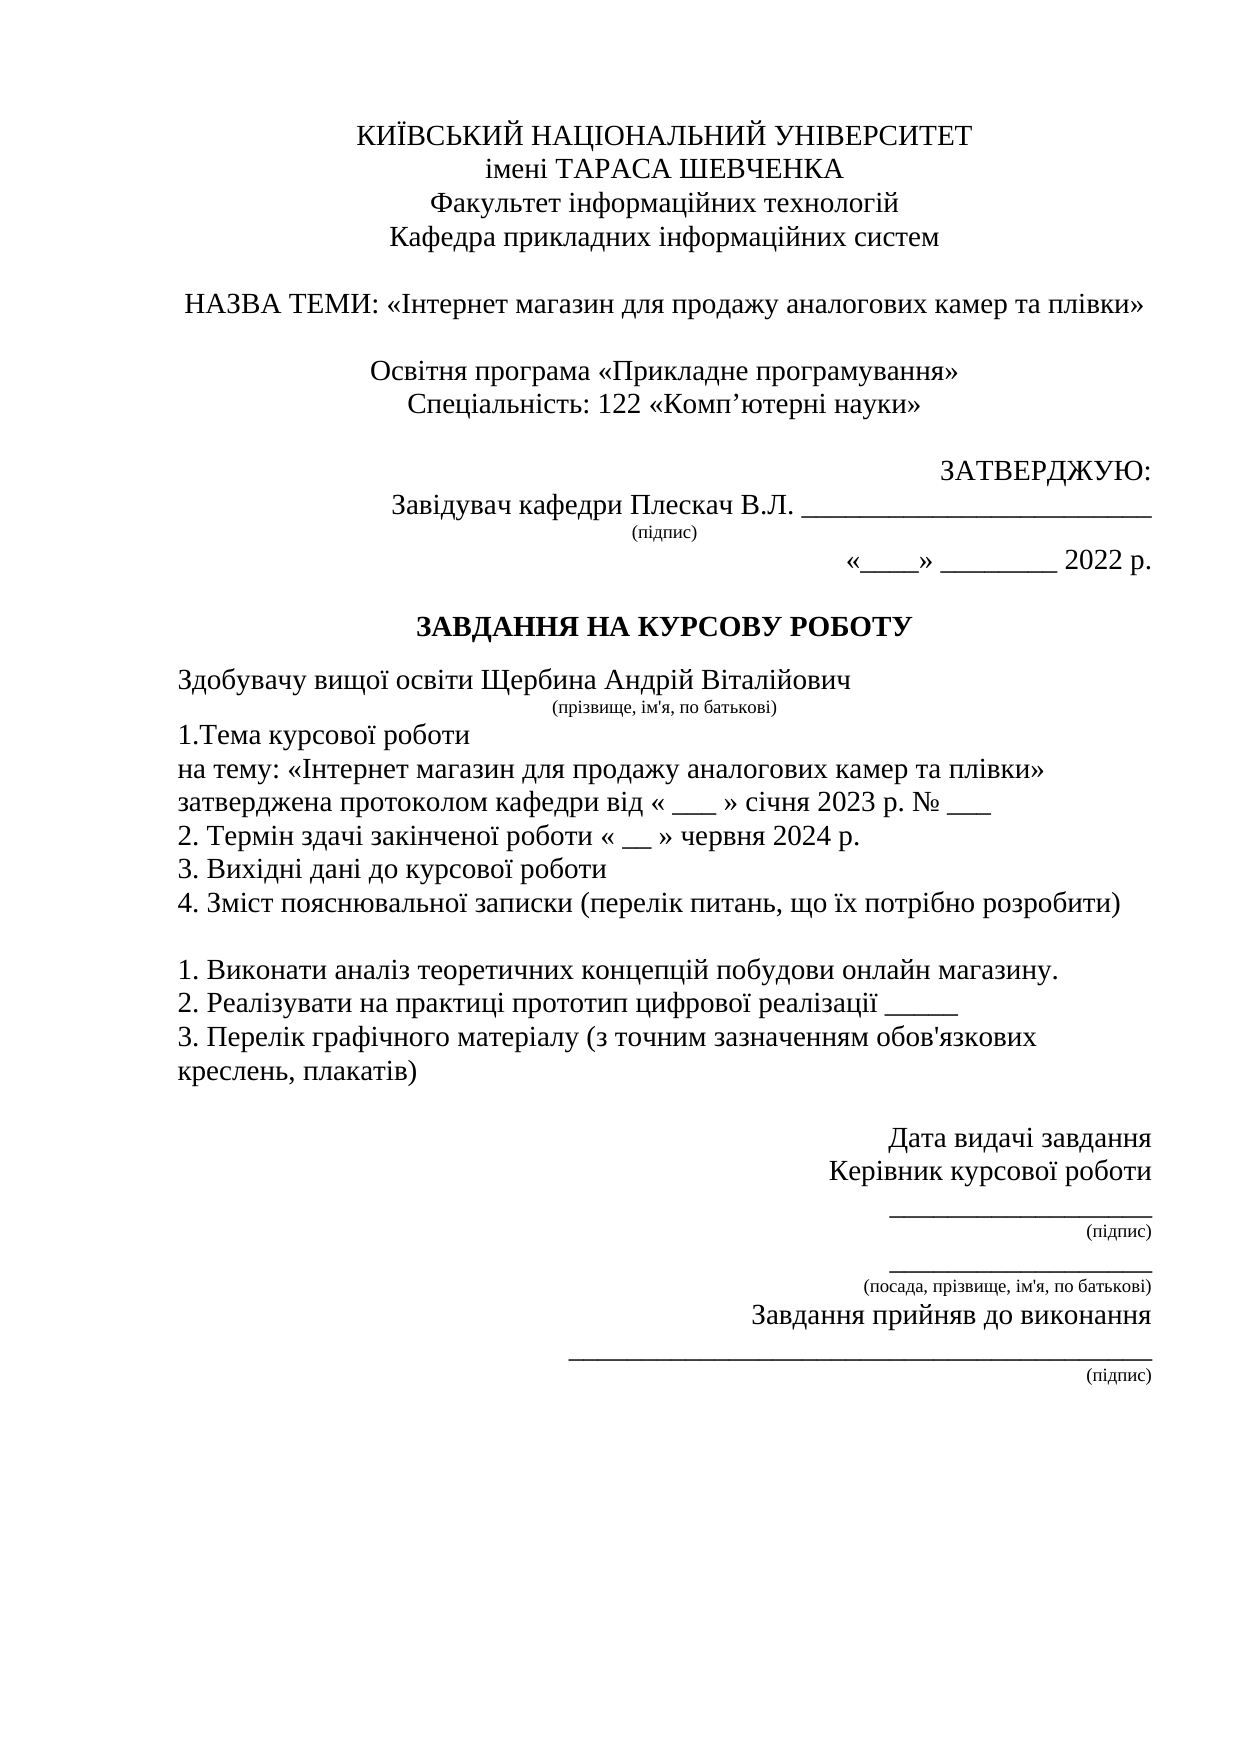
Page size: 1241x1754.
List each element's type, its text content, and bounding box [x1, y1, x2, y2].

text Здобувачу вищої освіти Щербина Андрій Віталійович [177, 662, 1152, 696]
text __________________ [177, 1187, 1152, 1220]
text 1.Тема курсової роботи [177, 717, 1152, 751]
text __________________ [177, 1242, 1152, 1275]
text (прізвище, ім'я, по батькові) [177, 696, 1152, 717]
text 2. Реалізувати на практиці прототип цифрової реалізації _____ [177, 986, 1152, 1019]
text 3. Перелік графічного матеріалу (з точним зазначенням обов'язкових креслень, плакатів) [177, 1019, 1152, 1086]
text (посада, прізвище, ім'я, по батькові) [177, 1275, 1152, 1297]
text КИЇВСЬКИЙ НАЦІОНАЛЬНИЙ УНІВЕРСИТЕТ [177, 118, 1152, 152]
text Факультет інформаційних технологій [177, 185, 1152, 219]
text Завідувач кафедри Плескач В.Л. ________________________ [177, 487, 1152, 521]
text 1. Виконати аналіз теоретичних концепцій побудови онлайн магазину. [177, 952, 1152, 986]
text Завдання прийняв до виконання [177, 1297, 1152, 1331]
text «____» ________ 2022 р. [177, 542, 1152, 576]
text ЗАВДАННЯ НА КУРСОВУ РОБОТУ [177, 609, 1152, 643]
text Кафедра прикладних інформаційних систем [177, 219, 1152, 252]
text Спеціальність: 122 «Комп’ютерні науки» [177, 386, 1152, 420]
text НАЗВА ТЕМИ: «Інтернет магазин для продажу аналогових камер та плівки» [177, 286, 1152, 319]
text (підпис) [177, 1220, 1152, 1242]
text ________________________________________ [177, 1331, 1152, 1364]
text 4. Зміст пояснювальної записки (перелік питань, що їх потрібно розробити) [177, 885, 1152, 918]
text Дата видачі завдання [177, 1120, 1152, 1153]
text (підпис) [177, 521, 1152, 542]
text ЗАТВЕРДЖУЮ: [177, 453, 1152, 487]
text 3. Вихідні дані до курсової роботи [177, 851, 1152, 885]
text Освітня програма «Прикладне програмування» [177, 353, 1152, 386]
text (підпис) [177, 1364, 1152, 1386]
text 2. Термін здачі закінченої роботи « __ » червня 2024 р. [177, 818, 1152, 851]
text затверджена протоколом кафедри від « ___ » січня 2023 р. № ___ [177, 784, 1152, 818]
text на тему: «Інтернет магазин для продажу аналогових камер та плівки» [177, 751, 1152, 784]
text імені ТАРАСА ШЕВЧЕНКА [177, 152, 1152, 185]
text Керівник курсової роботи [177, 1153, 1152, 1187]
